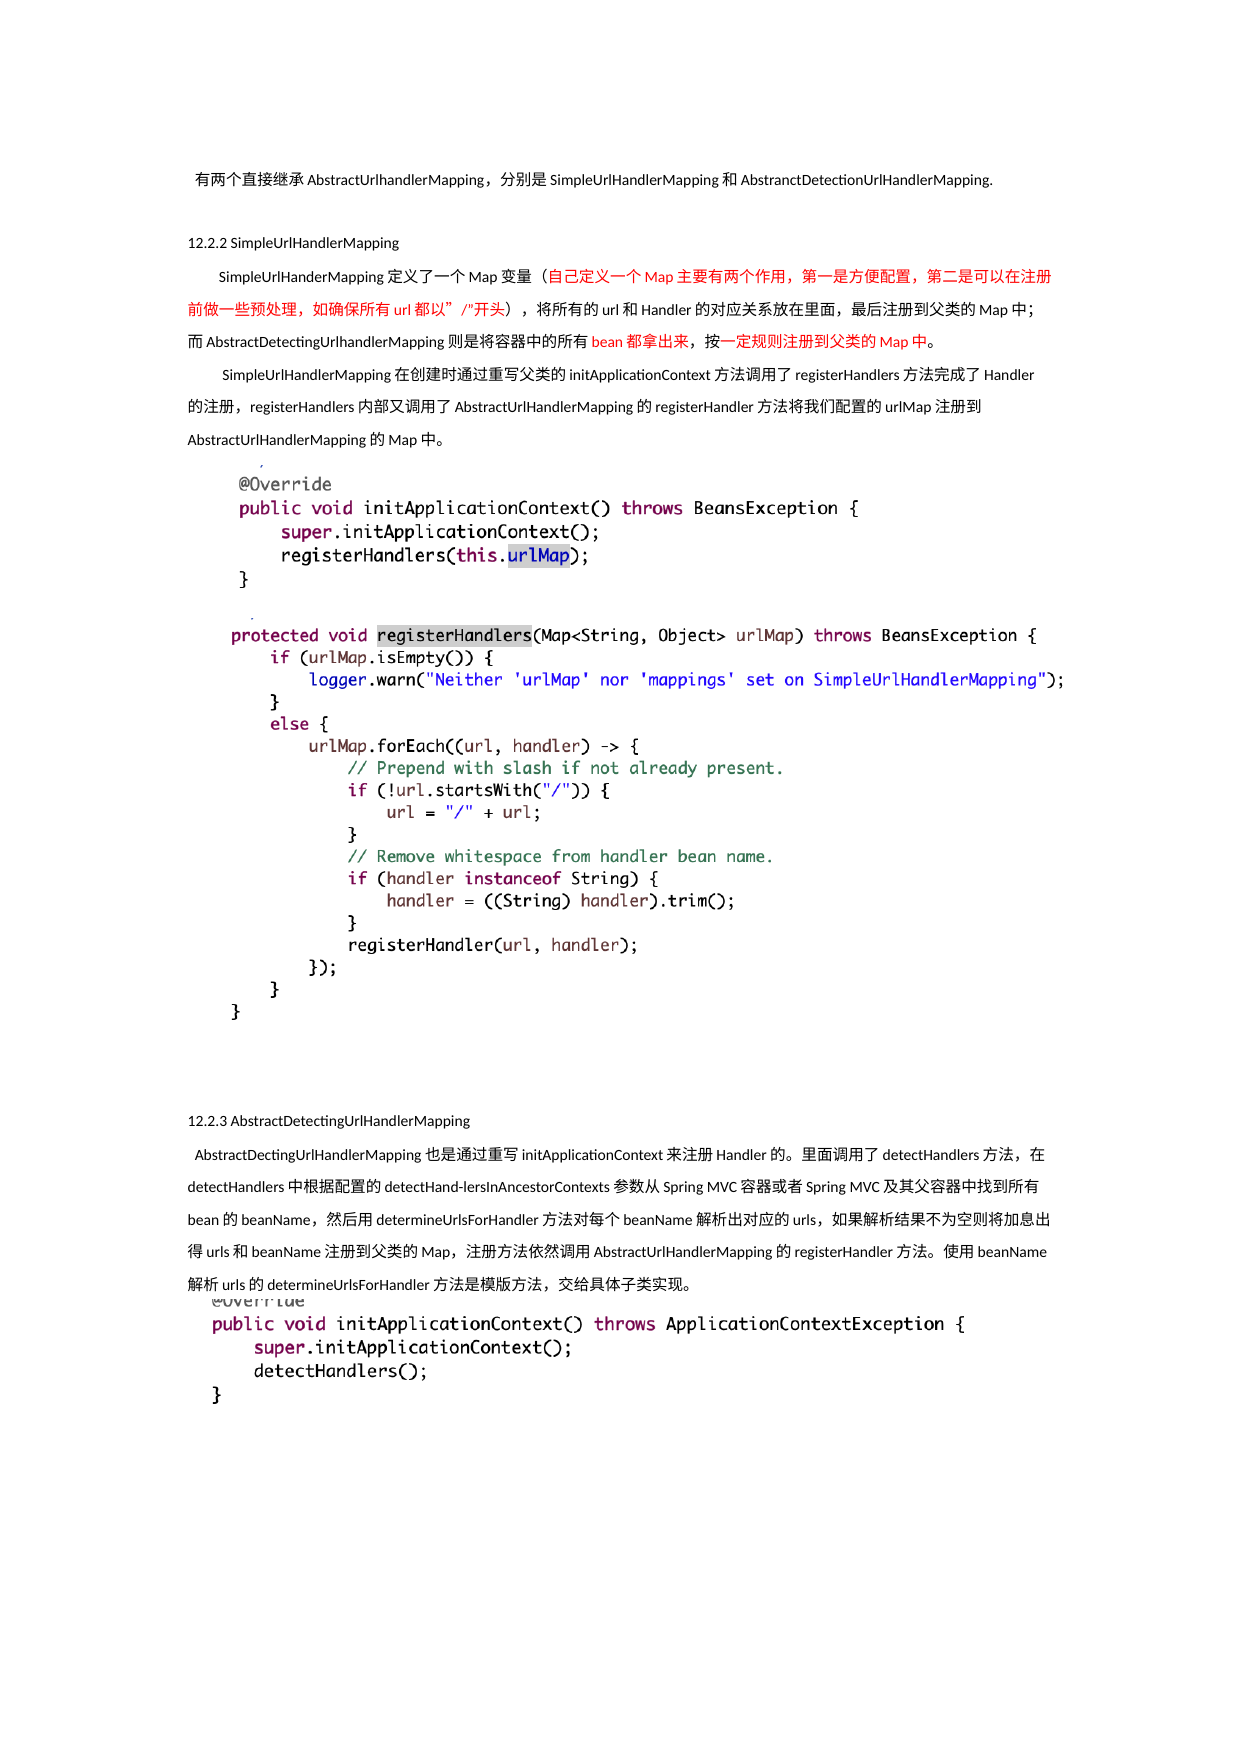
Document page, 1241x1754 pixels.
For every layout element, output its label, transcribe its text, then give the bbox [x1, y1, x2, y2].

text 12.2.2 SimpleUrlHandlerMapping [187, 227, 1053, 259]
text SimpleUrlHandlerMapping在创建时通过重写父类的initApplicationContext方法调用了registerHandlers方法完成了Handler的注册，registerHandlers内部又调用了AbstractUrlHandlerMapping的registerHandler方法将我们配置的urlMap注册到AbstractUrlHandlerMapping的Map中。 [187, 357, 1053, 454]
text 有两个直接继承AbstractUrlhandlerMapping，分别是SimpleUrlHandlerMapping和AbstranctDetectionUrlHandlerMapping. [187, 162, 1053, 194]
picture [198, 1299, 1006, 1427]
text 12.2.3 AbstractDetectingUrlHandlerMapping [187, 1104, 1053, 1137]
picture [218, 465, 976, 606]
picture [218, 618, 1084, 1038]
text SimpleUrlHanderMapping定义了一个Map变量（自己定义一个Map主要有两个作用，第一是方便配置，第二是可以在注册前做一些预处理，如确保所有url都以”/”开头），将所有的url和Handler的对应关系放在里面，最后注册到父类的Map中；而AbstractDetectingUrlhandlerMapping则是将容器中的所有bean都拿出来，按一定规则注册到父类的Map中。 [187, 259, 1053, 357]
text AbstractDectingUrlHandlerMapping也是通过重写initApplicationContext来注册Handler的。里面调用了detectHandlers方法，在detectHandlers中根据配置的detectHand-lersInAncestorContexts参数从Spring MVC容器或者Spring MVC及其父容器中找到所有bean的beanName，然后用determineUrlsForHandler方法对每个beanName解析出对应的urls，如果解析结果不为空则将加息出得urls和beanName注册到父类的Map，注册方法依然调用AbstractUrlHandlerMapping的registerHandler方法。使用beanName解析urls的determineUrlsForHandler方法是模版方法，交给具体子类实现。 [187, 1137, 1053, 1299]
